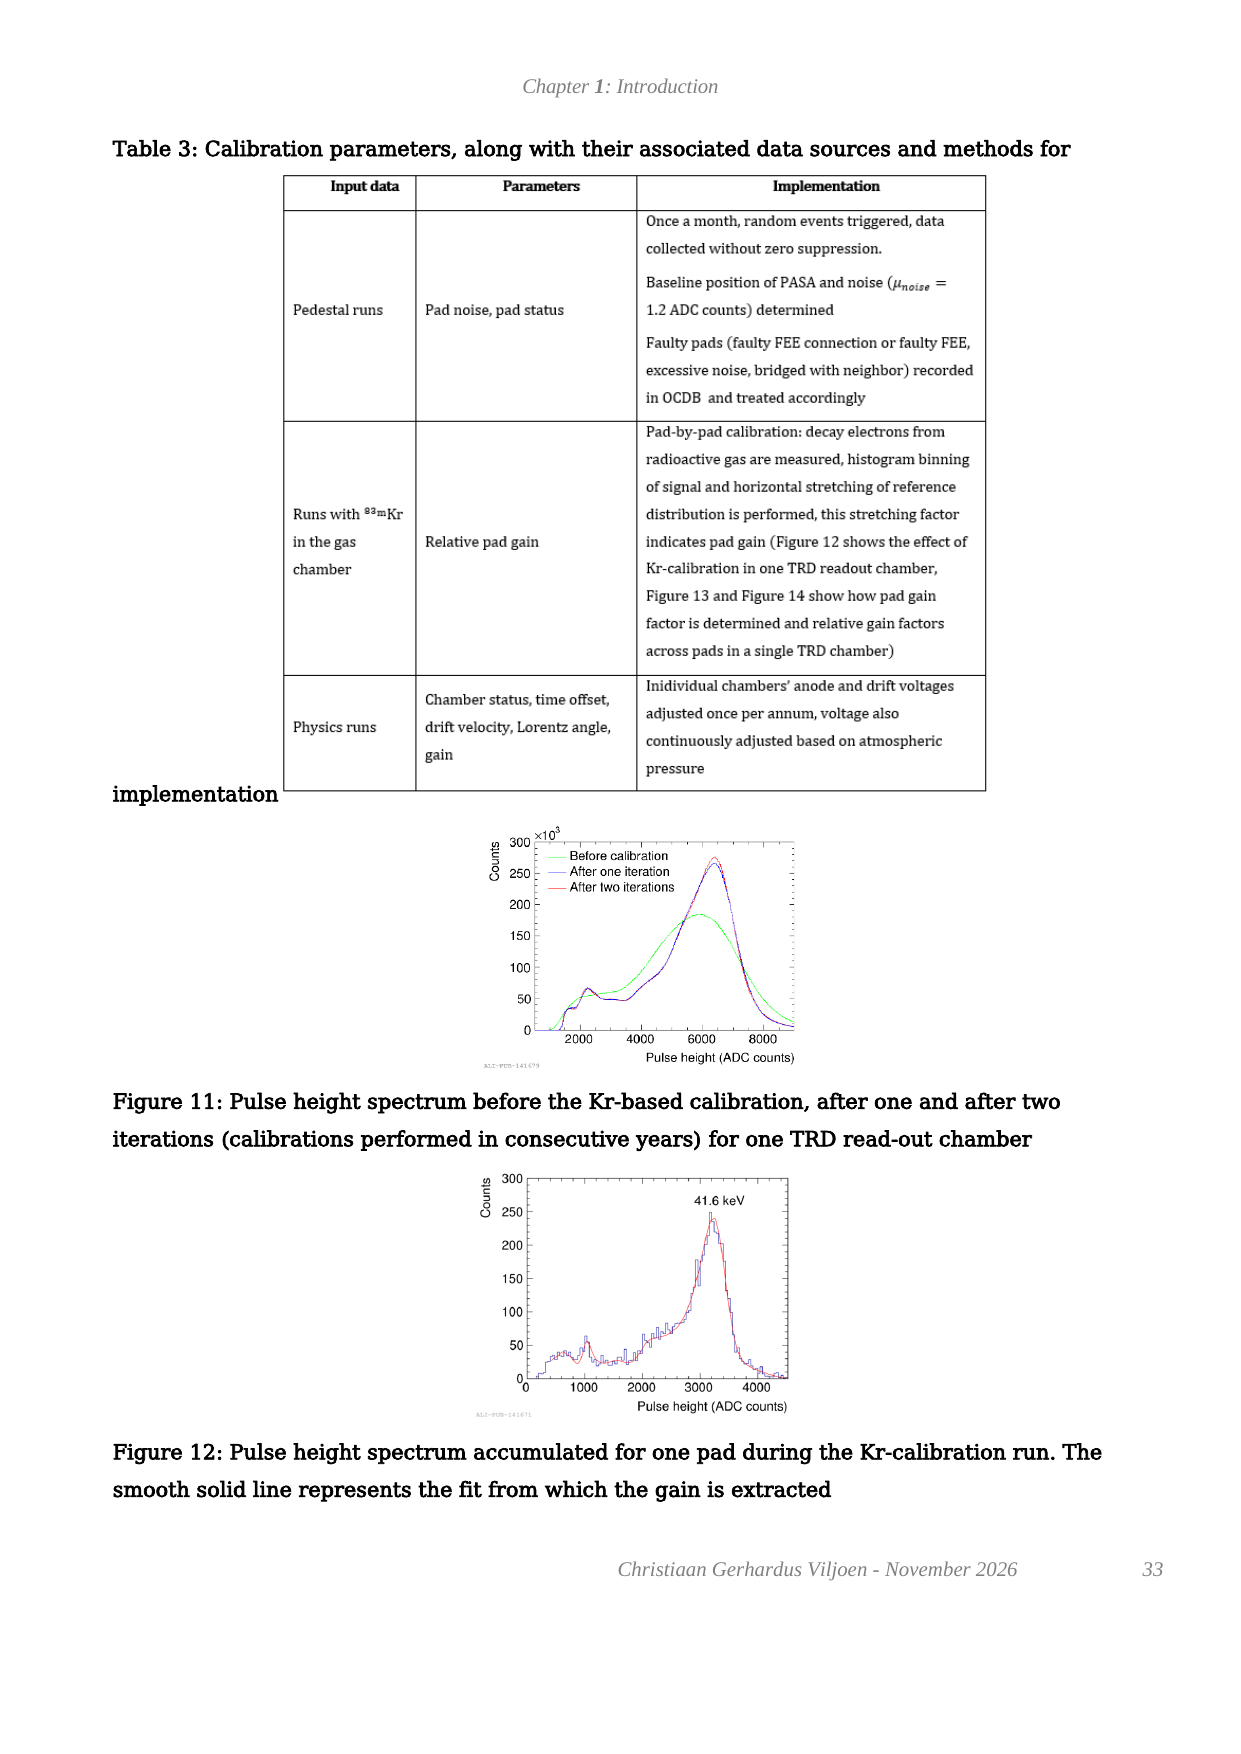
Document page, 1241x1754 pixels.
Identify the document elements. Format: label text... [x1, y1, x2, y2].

picture [278, 172, 1000, 802]
picture [474, 1171, 804, 1418]
text Figure 11: Pulse height spectrum before the Kr-based calibration, after one and after two iterations (calibrations performed in consecutive years) for one TRD read-out chamber [112, 1088, 1165, 1151]
picture [483, 826, 795, 1068]
text Figure 12: Pulse height spectrum accumulated for one pad during the Kr-calibration run. The smooth solid line represents the fit from which the gain is extracted [112, 1439, 1165, 1501]
